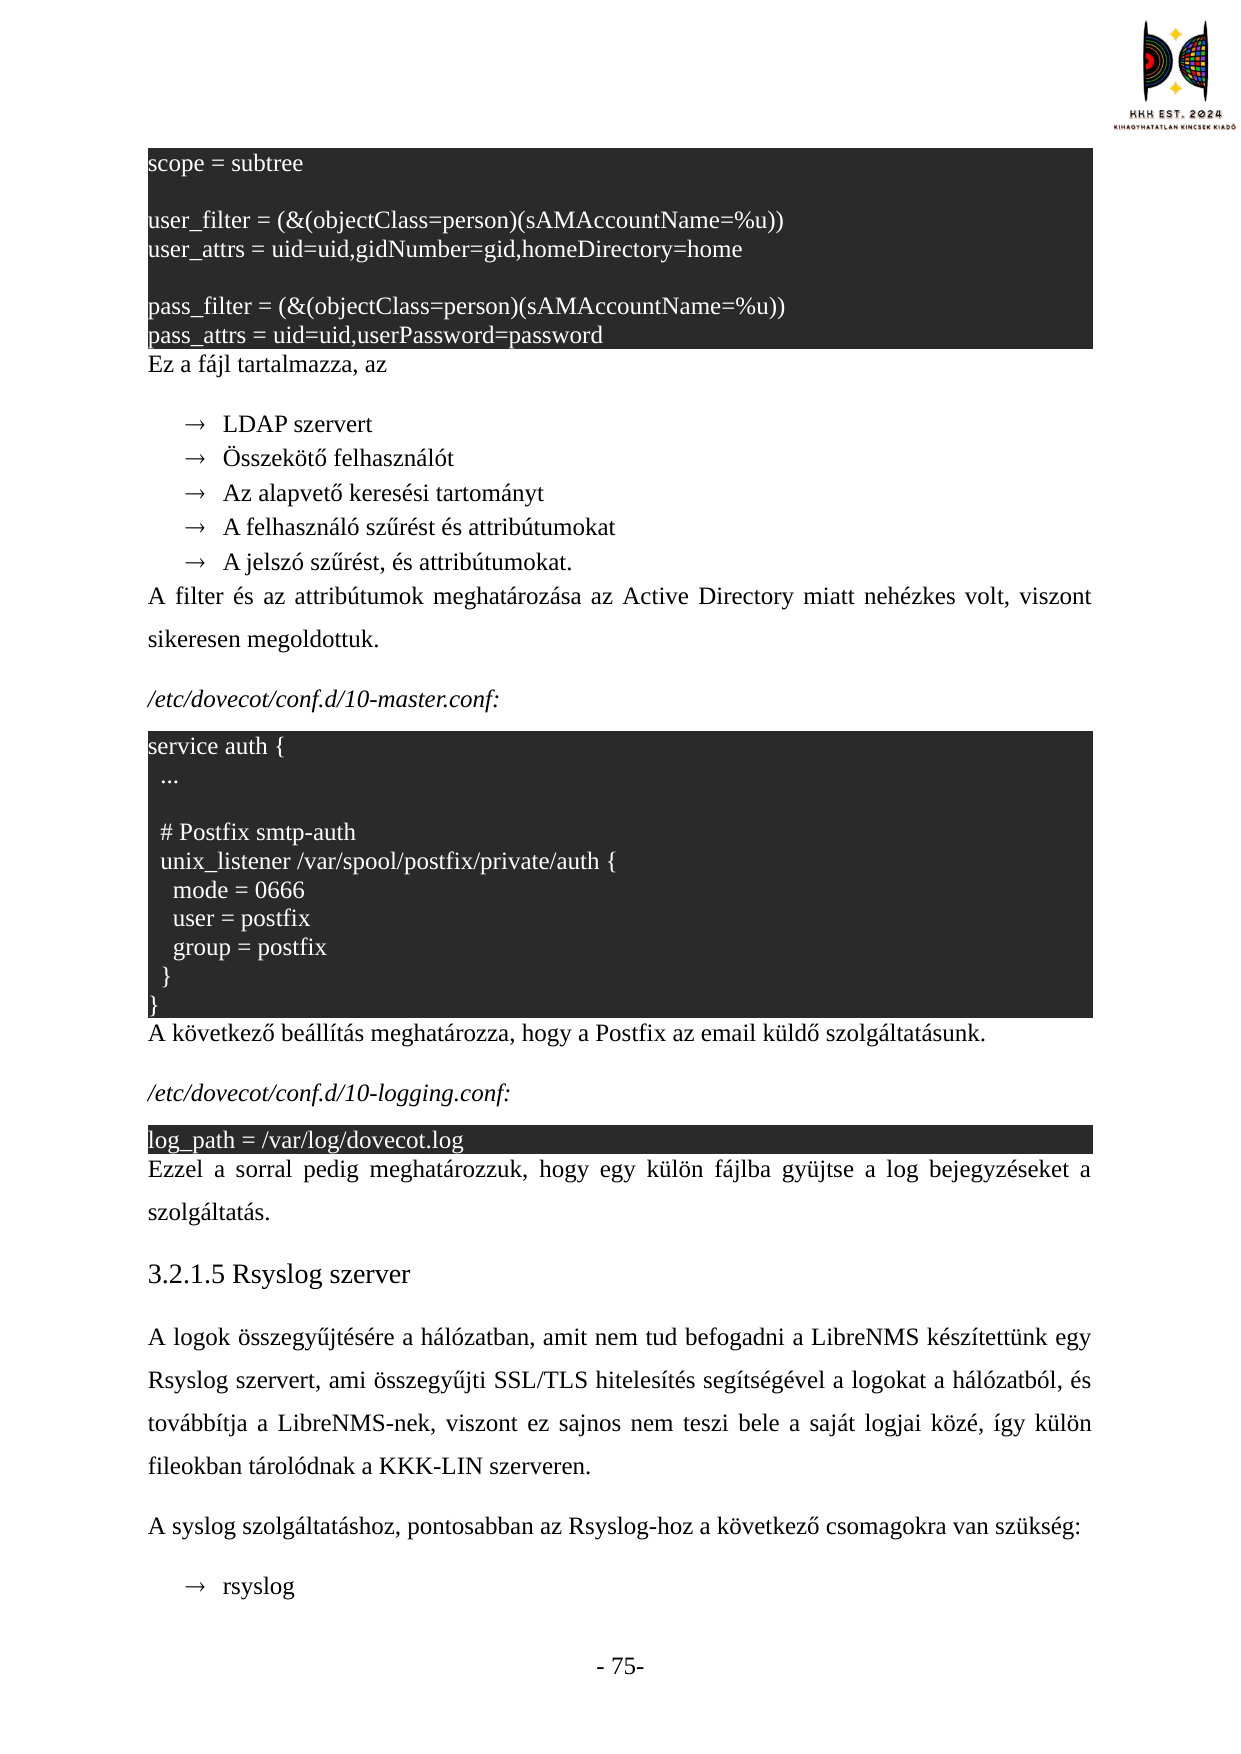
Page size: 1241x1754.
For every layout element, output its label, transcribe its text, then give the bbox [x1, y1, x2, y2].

text user_filter = (&(objectClass=person)(sAMAccountName=%u)) [148, 205, 1093, 234]
text user_attrs = uid=uid,gidNumber=gid,homeDirectory=home [148, 234, 1093, 263]
text pass_filter = (&(objectClass=person)(sAMAccountName=%u)) [148, 291, 1093, 320]
text A logok összegyűjtésére a hálózatban, amit nem tud befogadni a LibreNMS készítettünk egy Rsyslog szervert, ami összegyűjti SSL/TLS hitelesítés segítségével a logokat a hálózatból, és továbbítja a LibreNMS-nek, viszont ez sajnos nem teszi bele a saját logjai közé, így külön fileokban tárolódnak a KKK-LIN szerveren. [148, 1322, 1093, 1480]
list Összekötő felhasználót [185, 443, 1093, 472]
text Ez a fájl tartalmazza, az [148, 349, 1093, 378]
text A syslog szolgáltatáshoz, pontosabban az Rsyslog-hoz a következő csomagokra van szükség: [148, 1511, 1093, 1540]
list LDAP szervert [185, 409, 1093, 437]
list A felhasználó szűrést és attribútumokat [185, 512, 1093, 541]
text unix_listener /var/spool/postfix/private/auth { [148, 846, 1093, 875]
text Ezzel a sorral pedig meghatározzuk, hogy egy külön fájlba gyüjtse a log bejegyzéseket a szolgáltatás. [148, 1154, 1093, 1226]
text } [148, 961, 1093, 990]
list rsyslog [185, 1571, 1093, 1600]
text user = postfix [148, 903, 1093, 932]
text group = postfix [148, 932, 1093, 961]
text log_path = /var/log/dovecot.log [148, 1125, 1093, 1154]
text /etc/dovecot/conf.d/10-logging.conf: [148, 1078, 1093, 1107]
text 3.2.1.5 Rsyslog szerver [148, 1257, 1093, 1289]
list Az alapvető keresési tartományt [185, 478, 1093, 506]
text mode = 0666 [148, 875, 1093, 903]
text } [148, 990, 1093, 1018]
text /etc/dovecot/conf.d/10-master.conf: [148, 684, 1093, 713]
text A filter és az attribútumok meghatározása az Active Directory miatt nehézkes volt, viszont sikeresen megoldottuk. [148, 581, 1093, 653]
text A következő beállítás meghatározza, hogy a Postfix az email küldő szolgáltatásunk. [148, 1018, 1093, 1047]
text service auth { [148, 731, 1093, 760]
text ... [148, 760, 1093, 788]
text pass_attrs = uid=uid,userPassword=password [148, 320, 1093, 349]
text scope = subtree [148, 148, 1093, 176]
picture [1105, 9, 1241, 135]
text # Postfix smtp-auth [148, 817, 1093, 846]
list A jelszó szűrést, és attribútumokat. [185, 547, 1093, 575]
